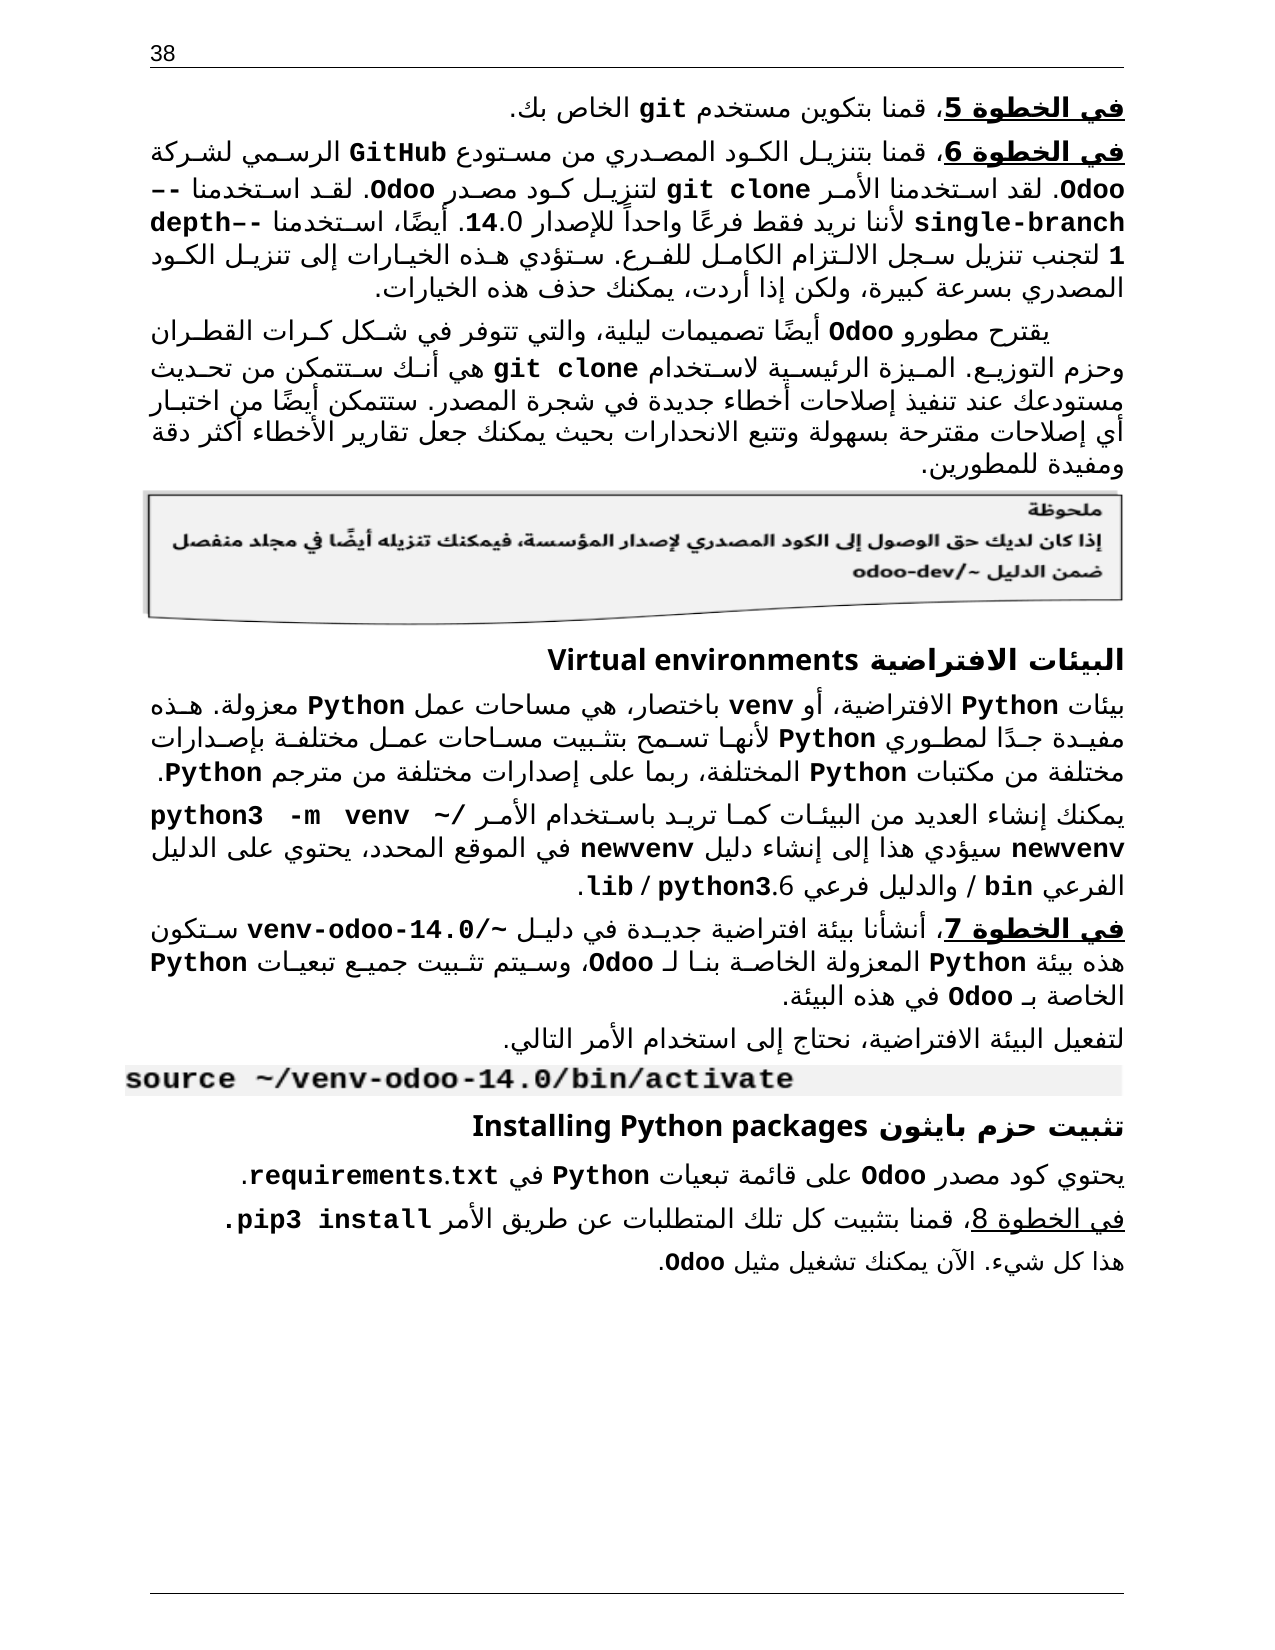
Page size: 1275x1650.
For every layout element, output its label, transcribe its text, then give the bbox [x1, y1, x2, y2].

text يقترح مطورو Odoo أيضًا تصميمات ليلية، والتي تتوفر في شكل كرات القطران وحزم التوزيع. الميزة الرئيسية لاستخدام git clone هي أنك ستتمكن من تحديث مستودعك عند تنفيذ إصلاحات أخطاء جديدة في شجرة المصدر. ستتمكن أيضًا من اختبار أي إصلاحات مقترحة بسهولة وتتبع الانحدارات بحيث يمكنك جعل تقارير الأخطاء أكثر دقة ومفيدة للمطورين. [150, 315, 1125, 480]
text في الخطوة 5، قمنا بتكوين مستخدم git الخاص بك. [150, 92, 1125, 126]
text تثبيت حزم بايثون Installing Python packages [150, 1106, 1125, 1145]
text لتفعيل البيئة الافتراضية، نحتاج إلى استخدام الأمر التالي. [150, 1024, 1125, 1055]
text بيئات Python الافتراضية، أو venv باختصار، هي مساحات عمل Python معزولة. هذه مفيدة جدًا لمطوري Python لأنها تسمح بتثبيت مساحات عمل مختلفة بإصدارات مختلفة من مكتبات Python المختلفة، ربما على إصدارات مختلفة من مترجم Python. [150, 689, 1125, 789]
text في الخطوة 8، قمنا بتثبيت كل تلك المتطلبات عن طريق الأمر pip3 install. [150, 1203, 1125, 1236]
text البيئات الافتراضية Virtual environments [150, 639, 1125, 679]
text في الخطوة 7، أنشأنا بيئة افتراضية جديدة في دليل ~/venv-odoo-14.0 ستكون هذه بيئة Python المعزولة الخاصة بنا لـ Odoo، وسيتم تثبيت جميع تبعيات Python الخاصة بـ Odoo في هذه البيئة. [150, 913, 1125, 1013]
text في الخطوة 6، قمنا بتنزيل الكود المصدري من مستودع GitHub الرسمي لشركة Odoo. لقد استخدمنا الأمر git clone لتنزيل كود مصدر Odoo. لقد استخدمنا -–single-branch لأننا نريد فقط فرعًا واحداً للإصدار 14.0. أيضًا، استخدمنا -–depth 1 لتجنب تنزيل سجل الالتزام الكامل للفرع. ستؤدي هذه الخيارات إلى تنزيل الكود المصدري بسرعة كبيرة، ولكن إذا أردت، يمكنك حذف هذه الخيارات. [150, 136, 1125, 304]
text يمكنك إنشاء العديد من البيئات كما تريد باستخدام الأمر python3 -m venv ~/ newvenv سيؤدي هذا إلى إنشاء دليل newvenv في الموقع المحدد، يحتوي على الدليل الفرعي bin / والدليل فرعي lib / python3.6. [150, 799, 1125, 903]
text هذا كل شيء. الآن يمكنك تشغيل مثيل Odoo. [150, 1247, 1125, 1277]
text يحتوي كود مصدر Odoo على قائمة تبعيات Python في requirements.txt. [150, 1156, 1125, 1193]
